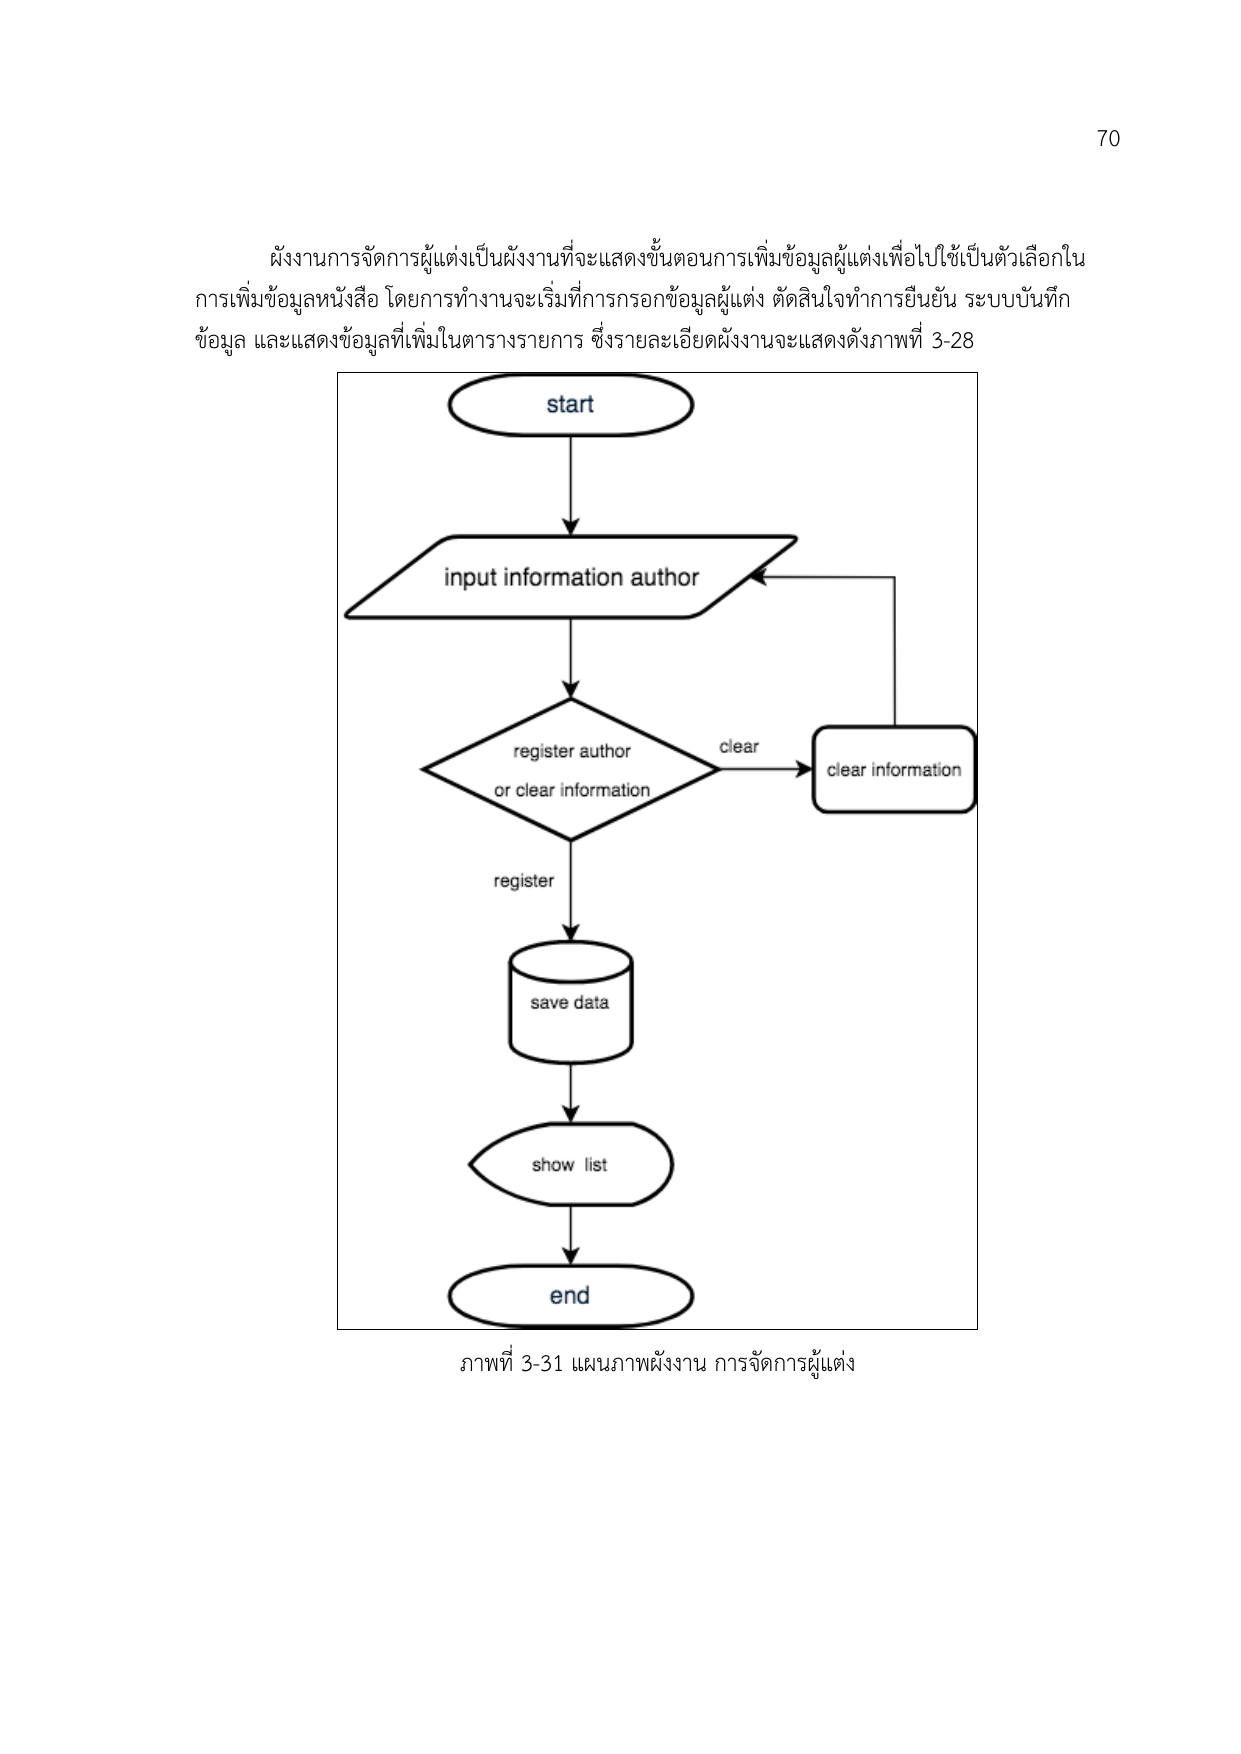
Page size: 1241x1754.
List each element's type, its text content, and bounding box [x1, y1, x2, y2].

picture [338, 373, 977, 1329]
text ผังงานการจัดการผู้แต่งเป็นผังงานที่จะแสดงขั้นตอนการเพิ่มข้อมูลผู้แต่งเพื่อไปใช้เป็นตัวเลือกในการเพิ่มข้อมูลหนังสือ โดยการทำงานจะเริ่มที่การกรอกข้อมูลผู้แต่ง ตัดสินใจทำการยืนยัน ระบบบันทึกข้อมูล และแสดงข้อมูลที่เพิ่มในตารางรายการ ซึ่งรายละเอียดผังงานจะแสดงดังภาพที่ 3-28 [195, 237, 1120, 356]
